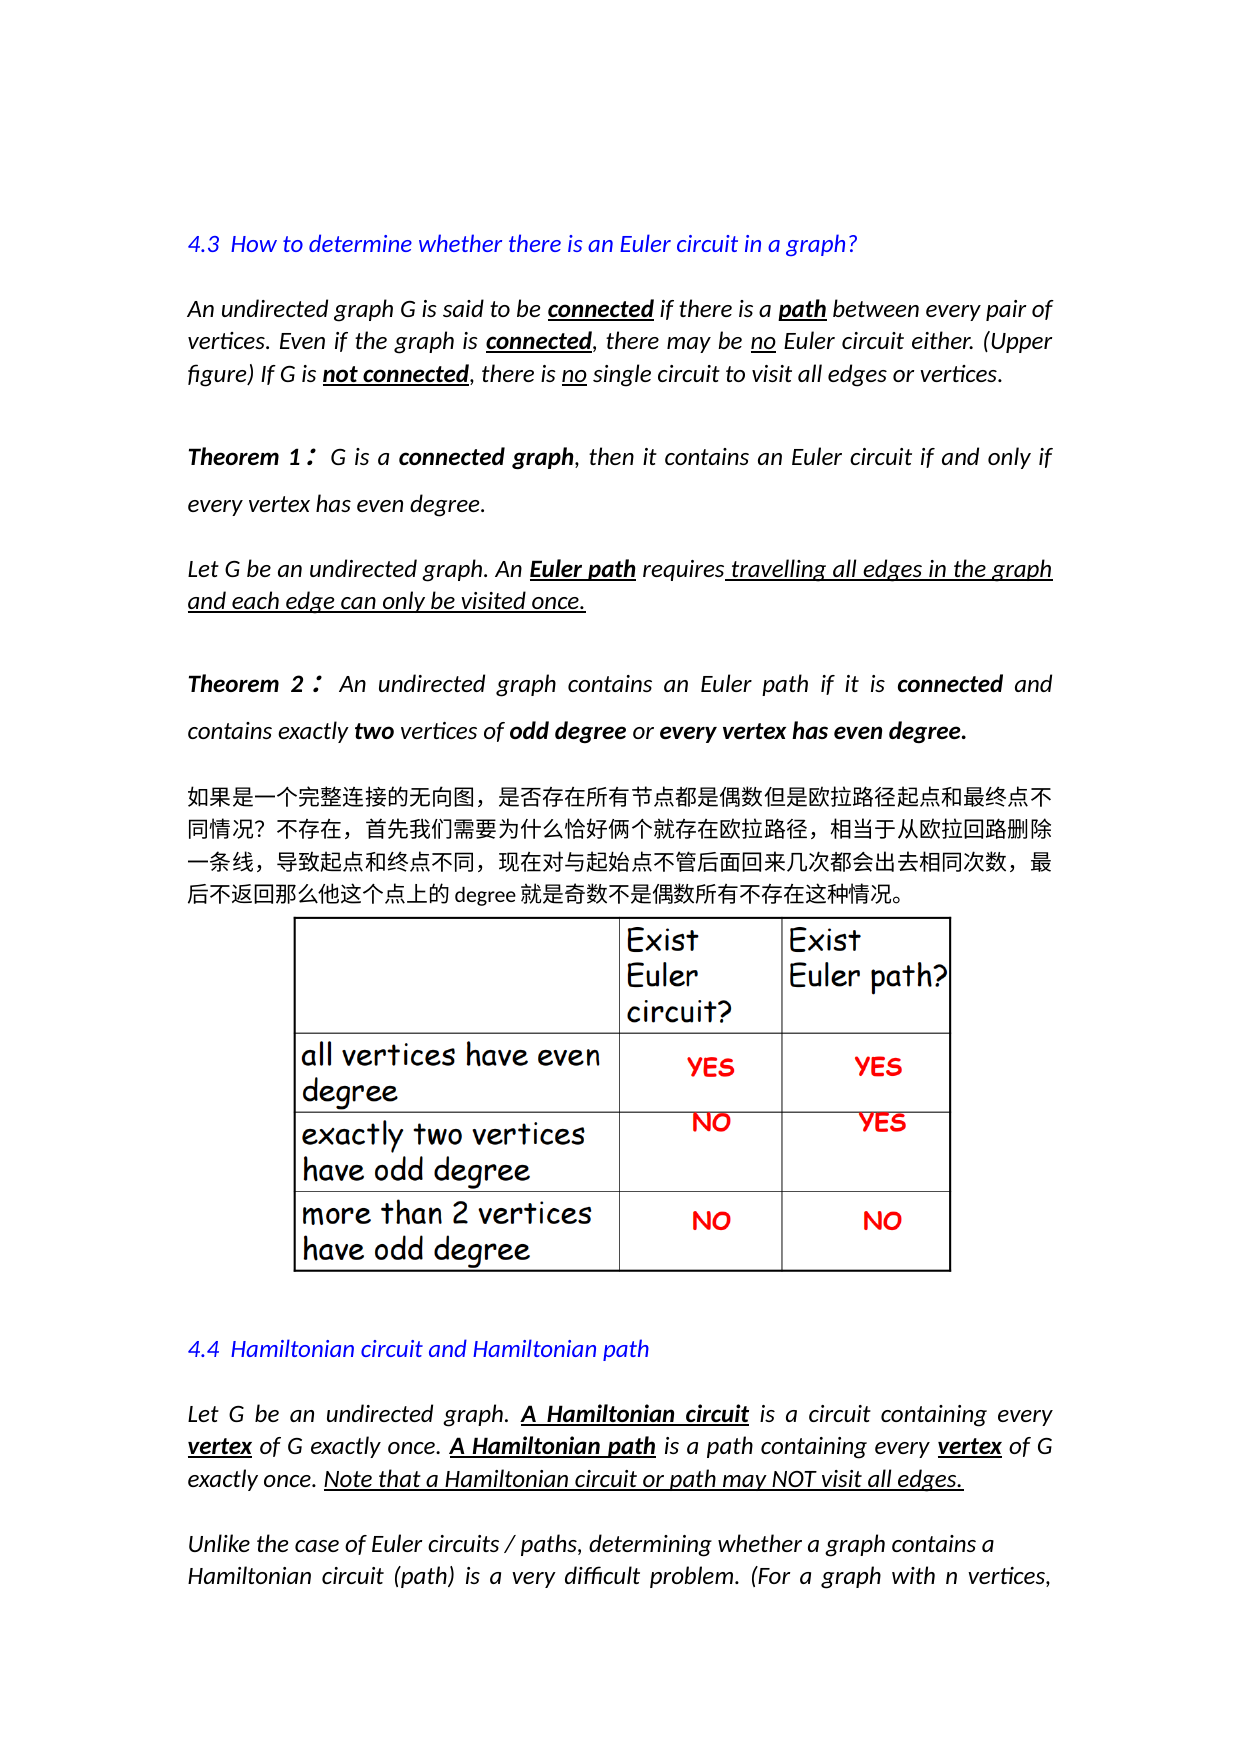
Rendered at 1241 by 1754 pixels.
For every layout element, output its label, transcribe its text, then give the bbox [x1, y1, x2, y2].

text Theorem 1：G is a connected graph, then it contains an Euler circuit if and only if every vertex has even degree. [187, 422, 1053, 519]
text Unlike the case of Euler circuits / paths, determining whether a graph contains a [187, 1527, 1053, 1559]
text Let G be an undirected graph. A Hamiltonian circuit is a circuit containing every vertex of G exactly once. A Hamiltonian path is a path containing every vertex of G exactly once. Note that a Hamiltonian circuit or path may NOT visit all edges. [187, 1397, 1053, 1494]
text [187, 1559, 1053, 1592]
text Let G be an undirected graph. An Euler path requires travelling all edges in the graph and each edge can only be visited once. [187, 552, 1053, 617]
text 4.3 How to determine whether there is an Euler circuit in a graph? [187, 227, 1053, 259]
text Theorem 2：An undirected graph contains an Euler path if it is connected and contains exactly two vertices of odd degree or every vertex has even degree. [187, 649, 1053, 747]
text An undirected graph G is said to be connected if there is a path between every pair of vertices. Even if the graph is connected, there may be no Euler circuit either. (Upper figure) If G is not connected, there is no single circuit to visit all edges or vertices. [187, 292, 1053, 389]
picture [280, 909, 961, 1272]
text 如果是一个完整连接的无向图，是否存在所有节点都是偶数但是欧拉路径起点和最终点不同情况？不存在，首先我们需要为什么恰好俩个就存在欧拉路径，相当于从欧拉回路删除一条线，导致起点和终点不同，现在对与起始点不管后面回来几次都会出去相同次数，最后不返回那么他这个点上的degree就是奇数不是偶数所有不存在这种情况。 [187, 779, 1053, 909]
text 4.4 Hamiltonian circuit and Hamiltonian path [187, 1332, 1053, 1364]
